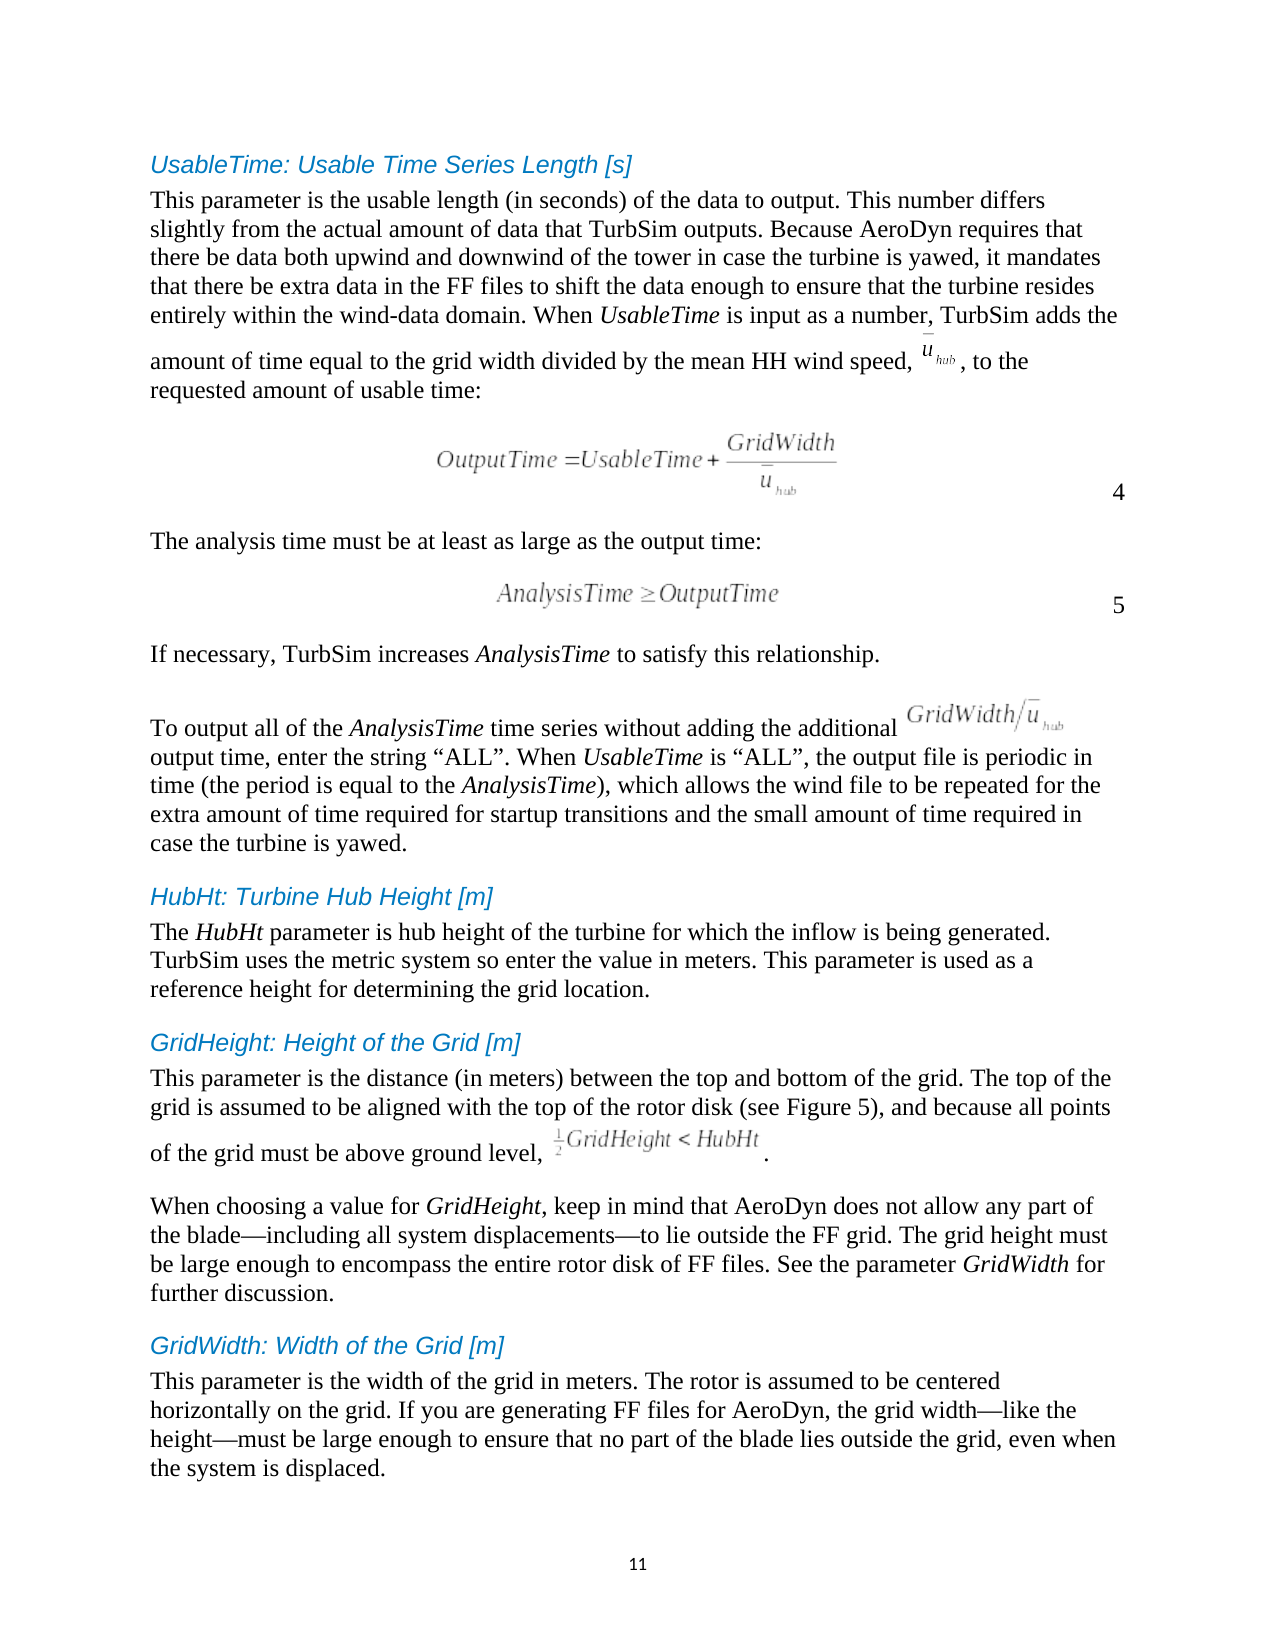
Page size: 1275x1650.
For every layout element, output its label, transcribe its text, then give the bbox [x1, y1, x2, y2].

text When choosing a value for GridHeight, keep in mind that AeroDyn does not allow any part of the blade—including all system displacements—to lie outside the FF grid. The grid height must be large enough to encompass the entire rotor disk of FF files. See the parameter GridWidth for further discussion. [150, 1191, 1125, 1306]
text GridWidth: Width of the Grid [m] [150, 1331, 1125, 1360]
text (5) [150, 580, 1125, 618]
text HubHt: Turbine Hub Height [m] [150, 882, 1125, 910]
text GridHeight: Height of the Grid [m] [150, 1028, 1125, 1057]
text This parameter is the width of the grid in meters. The rotor is assumed to be centered horizontally on the grid. If you are generating FF files for AeroDyn, the grid width—like the height—must be large enough to ensure that no part of the blade lies outside the grid, even when the system is displaced. [150, 1366, 1125, 1481]
text This parameter is the usable length (in seconds) of the data to output. This number differs slightly from the actual amount of data that TurbSim outputs. Because AeroDyn requires that there be data both upwind and downwind of the tower in case the turbine is yawed, it mandates that there be extra data in the FF files to shift the data enough to ensure that the turbine resides entirely within the wind-data domain. When UsableTime is input as a number, TurbSim adds the amount of time equal to the grid width divided by the mean HH wind speed, , to the requested amount of usable time: [150, 185, 1125, 403]
text The analysis time must be at least as large as the output time: [150, 526, 1125, 555]
text If necessary, TurbSim increases AnalysisTime to satisfy this relationship. [150, 639, 1125, 668]
text UsableTime: Usable Time Series Length [s] [150, 150, 1125, 179]
text (4) [150, 428, 1125, 505]
text The HubHt parameter is hub height of the turbine for which the inflow is being generated. TurbSim uses the metric system so enter the value in meters. This parameter is used as a reference height for determining the grid location. [150, 917, 1125, 1003]
text This parameter is the distance (in meters) between the top and bottom of the grid. The top of the grid is assumed to be aligned with the top of the rotor disk (see Figure 5), and because all points of the grid must be above ground level, . [150, 1063, 1125, 1166]
text To output all of the AnalysisTime time series without adding the additional output time, enter the string “ALL”. When UsableTime is “ALL”, the output file is periodic in time (the period is equal to the AnalysisTime), which allows the wind file to be repeated for the extra amount of time required for startup transitions and the small amount of time required in case the turbine is yawed. [150, 693, 1125, 857]
